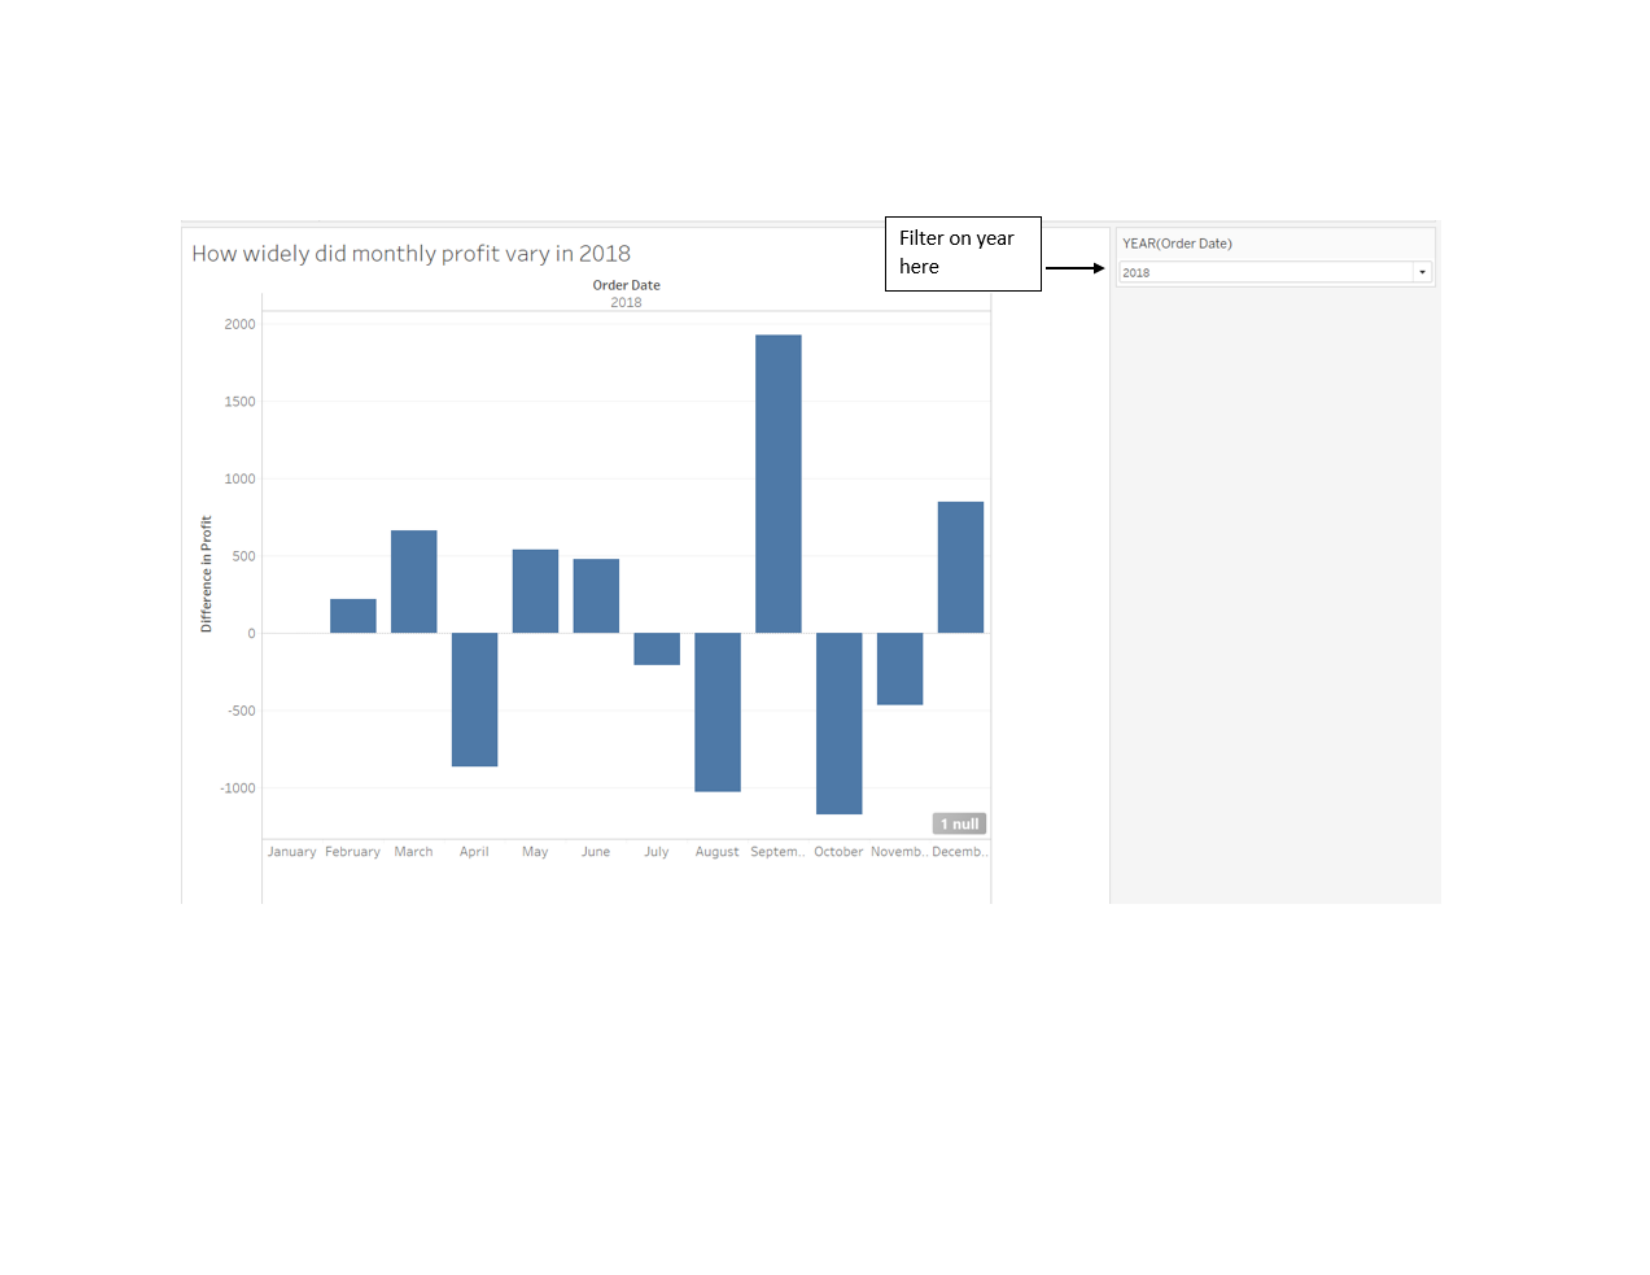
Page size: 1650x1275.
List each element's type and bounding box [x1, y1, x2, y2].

picture [150, 150, 1500, 965]
